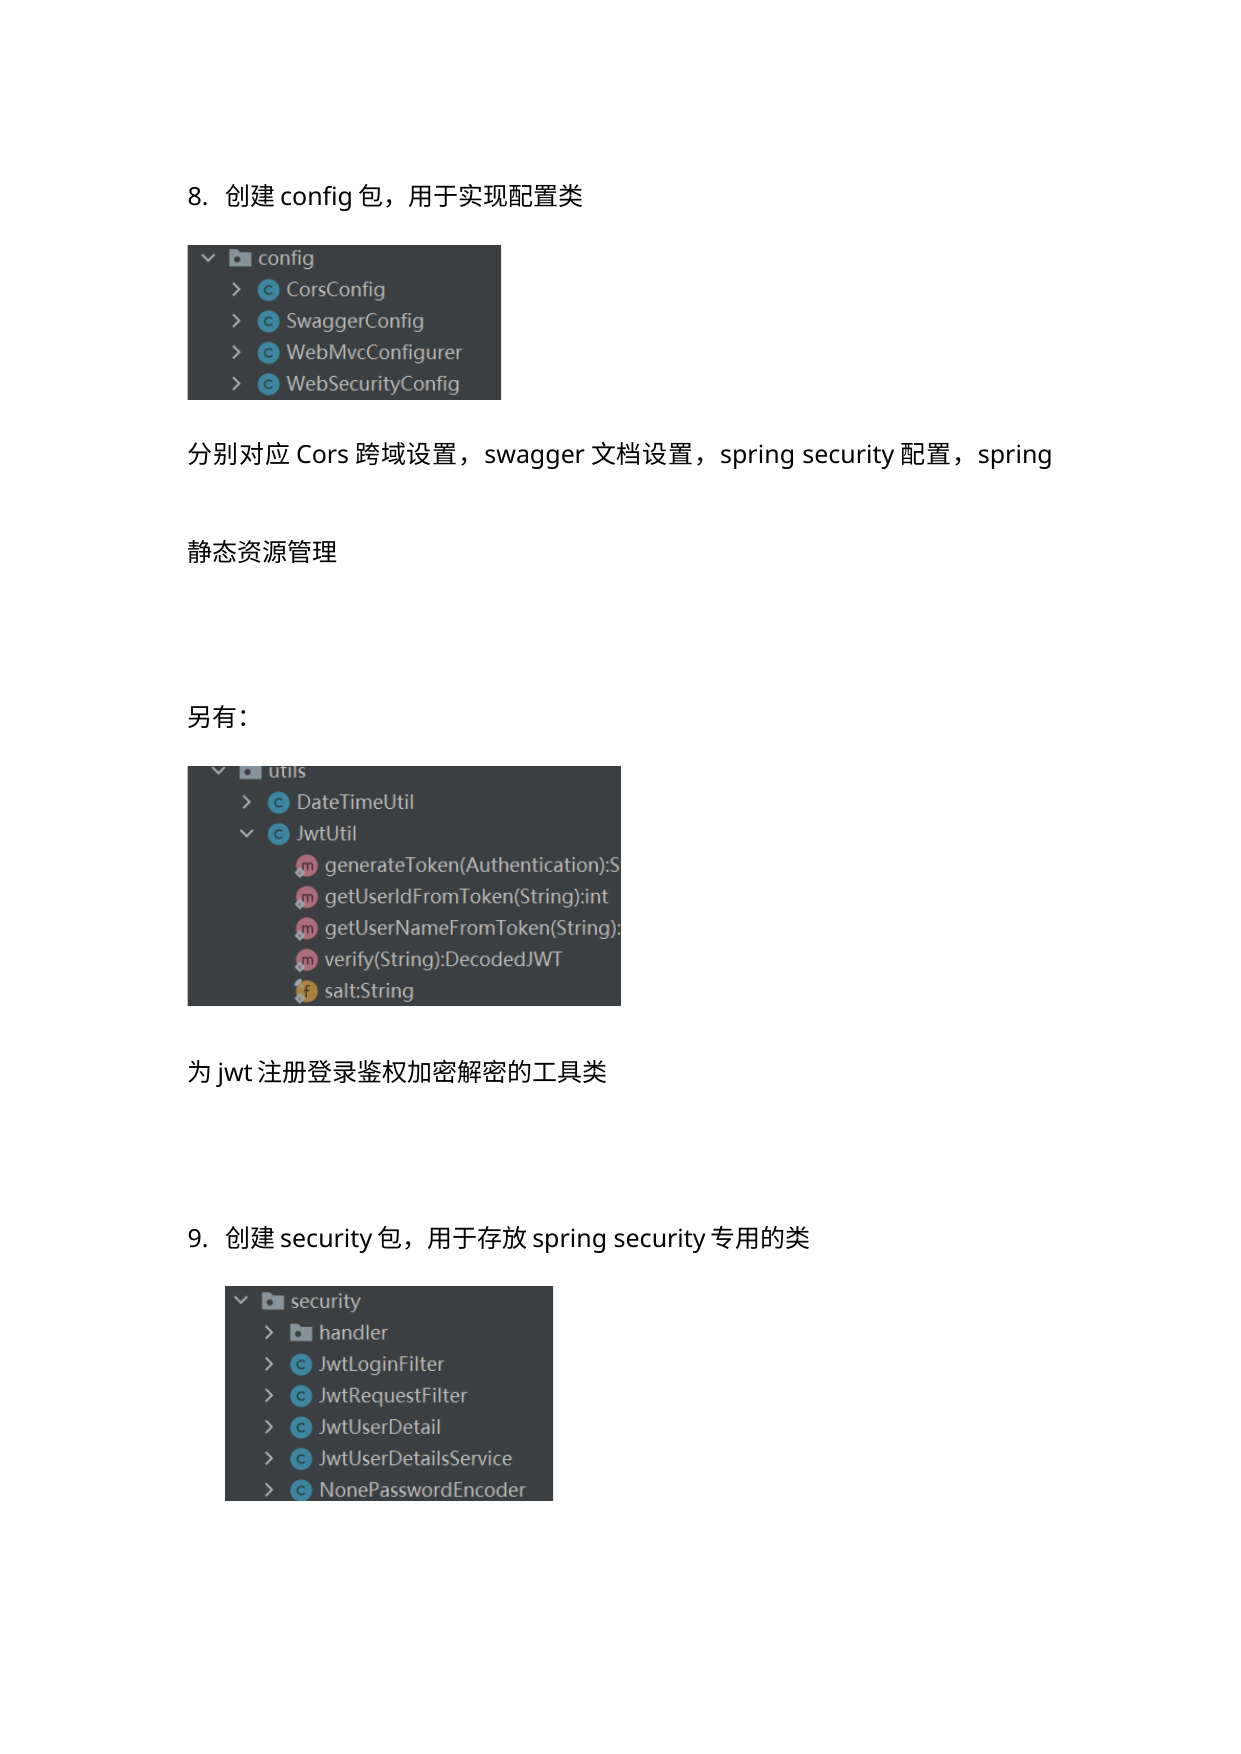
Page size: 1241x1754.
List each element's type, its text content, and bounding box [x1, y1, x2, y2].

text 另有： [187, 683, 1053, 748]
picture [225, 1286, 554, 1501]
picture [187, 766, 621, 1006]
text 分别对应Cors跨域设置，swagger文档设置，spring security配置，spring静态资源管理 [187, 420, 1053, 583]
list 创建security包，用于存放spring security专用的类 [187, 1204, 1053, 1269]
text 为jwt注册登录鉴权加密解密的工具类 [187, 1038, 1053, 1103]
list 创建config包，用于实现配置类 [187, 162, 1053, 227]
picture [187, 245, 502, 400]
